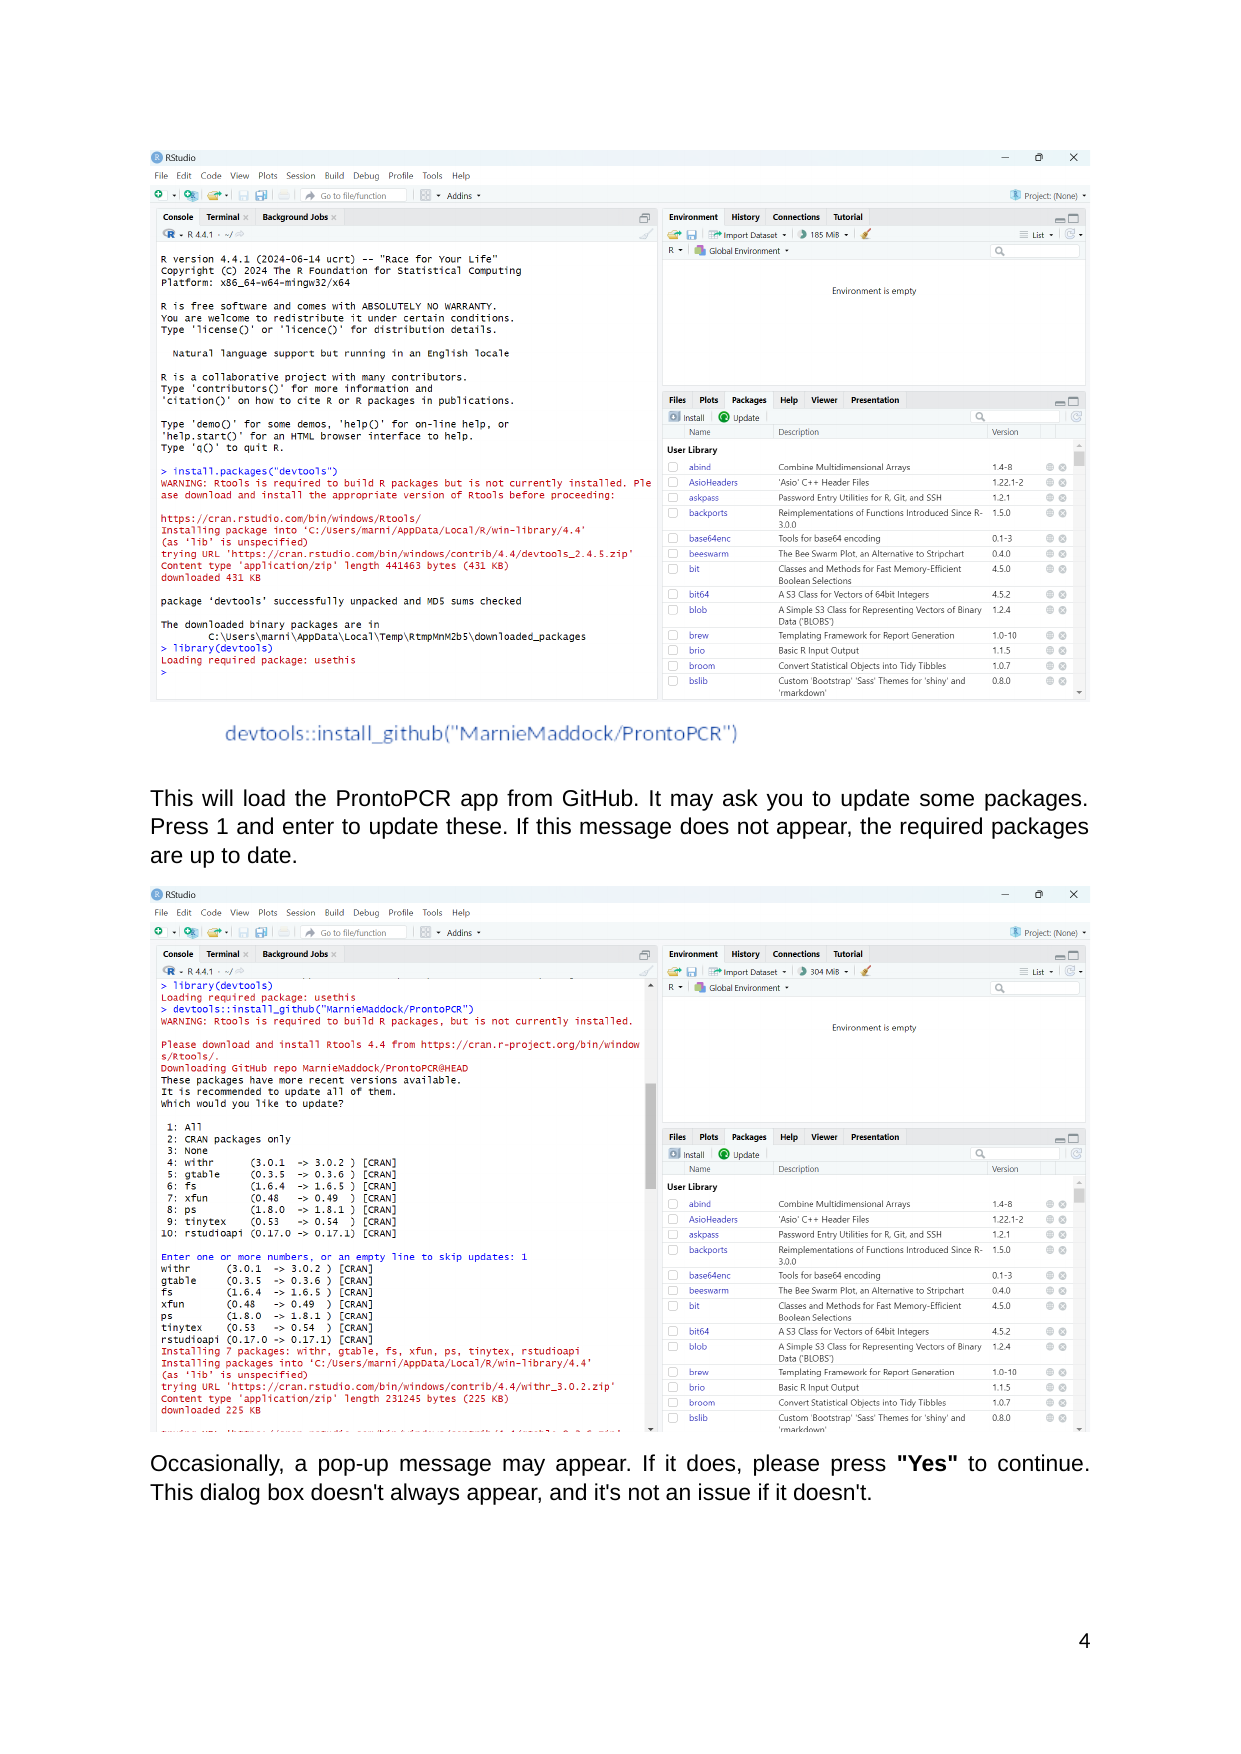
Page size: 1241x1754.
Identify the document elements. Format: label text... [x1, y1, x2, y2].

picture [150, 886, 1091, 1432]
picture [150, 150, 1091, 702]
text This will load the ProntoPCR app from GitHub. It may ask you to update some packages. Press 1 and enter to update these. If this message does not appear, the required packages are up to date. [150, 785, 1090, 868]
text Occasionally, a pop-up message may appear. If it does, please press "Yes" to continue. This dialog box doesn't always appear, and it's not an issue if it doesn't. [150, 1450, 1090, 1505]
